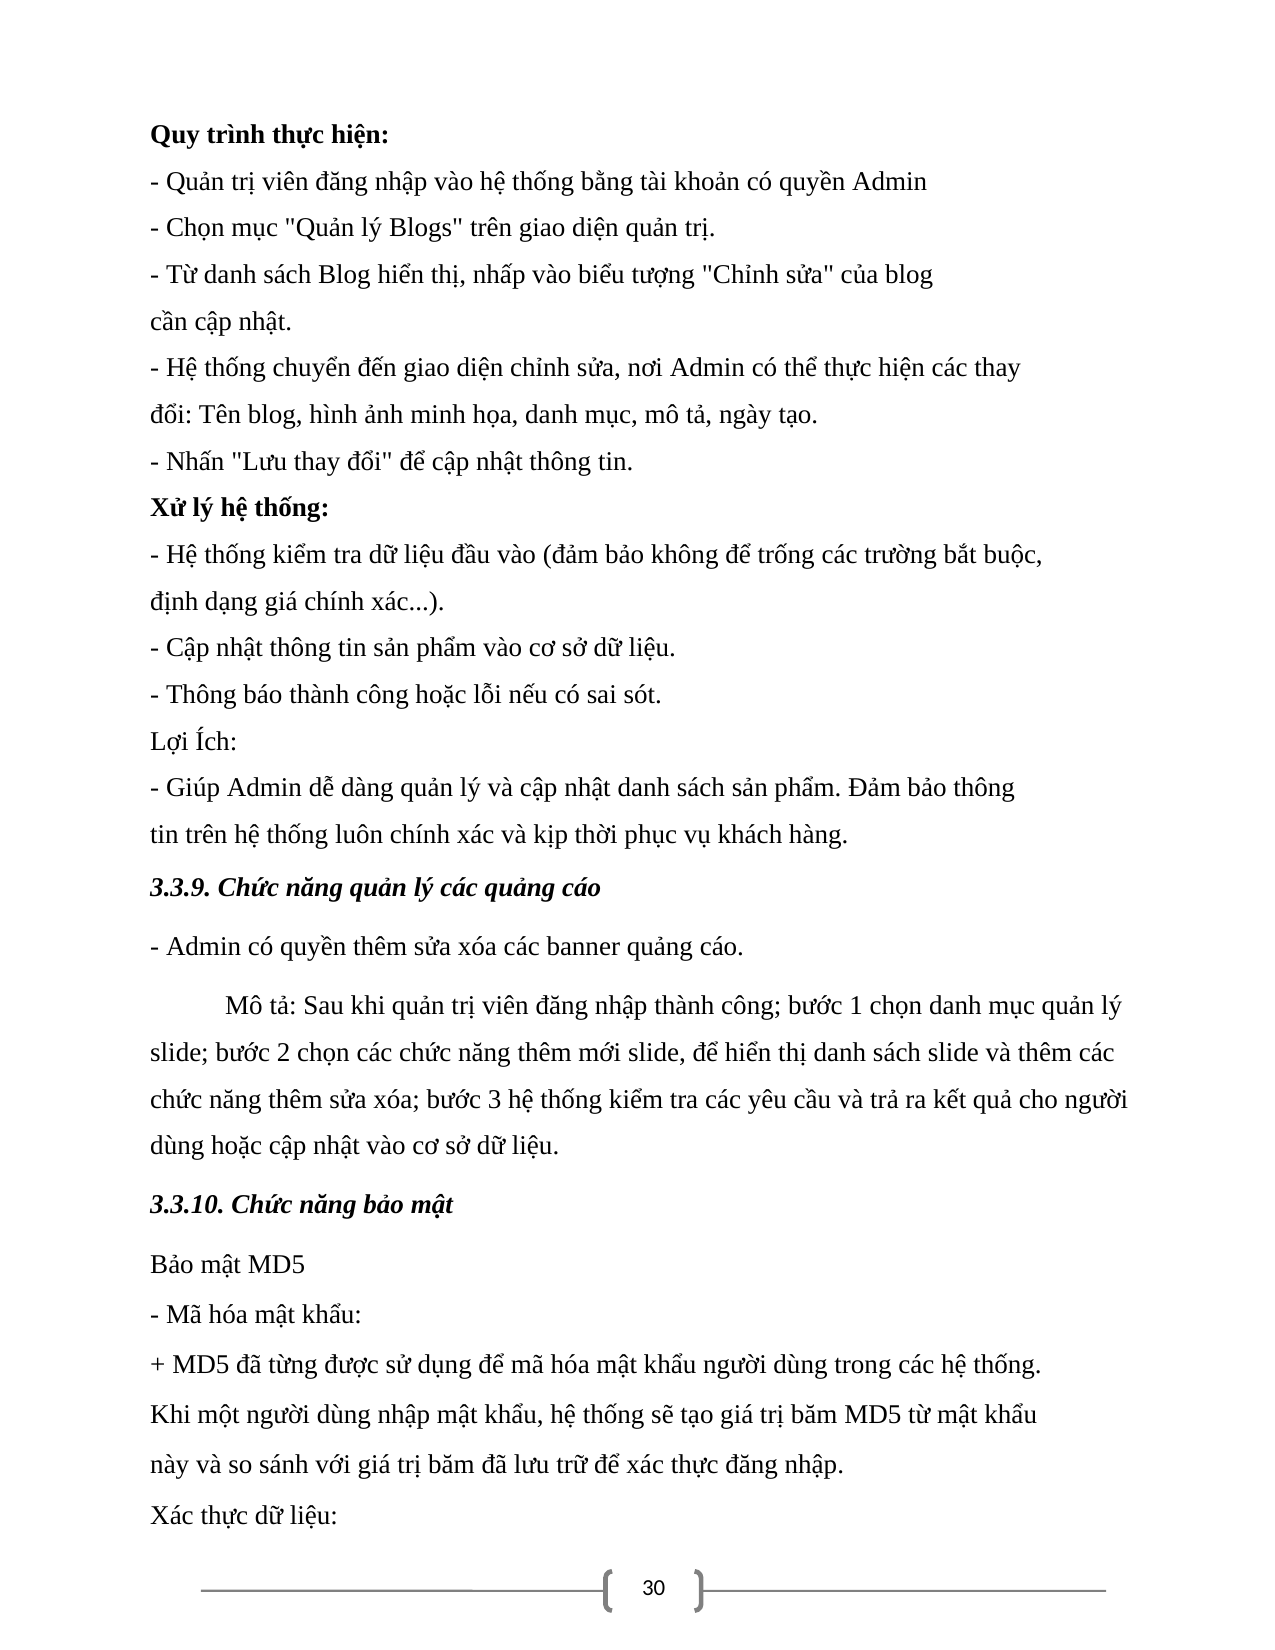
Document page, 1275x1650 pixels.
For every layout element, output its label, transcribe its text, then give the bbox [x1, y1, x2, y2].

text Mô tả: Sau khi quản trị viên đăng nhập thành công; bước 1 chọn danh mục quản lý slide; bước 2 chọn các chức năng thêm mới slide, để hiển thị danh sách slide và thêm các chức năng thêm sửa xóa; bước 3 hệ thống kiểm tra các yêu cầu và trả ra kết quả cho người dùng hoặc cập nhật vào cơ sở dữ liệu. [150, 989, 1157, 1161]
text Lợi Ích: [150, 725, 1157, 756]
text - Chọn mục "Quản lý Blogs" trên giao diện quản trị. [150, 211, 1157, 243]
text - Từ danh sách Blog hiển thị, nhấp vào biểu tượng "Chỉnh sửa" của blog [150, 258, 1157, 289]
text - Quản trị viên đăng nhập vào hệ thống bằng tài khoản có quyền Admin [150, 165, 1157, 196]
text này và so sánh với giá trị băm đã lưu trữ để xác thực đăng nhập. [150, 1448, 1157, 1480]
text - Admin có quyền thêm sửa xóa các banner quảng cáo. [150, 930, 1157, 961]
text Quy trình thực hiện: [150, 118, 1157, 149]
text - Hệ thống kiểm tra dữ liệu đầu vào (đảm bảo không để trống các trường bắt buộc, [150, 538, 1157, 569]
text Khi một người dùng nhập mật khẩu, hệ thống sẽ tạo giá trị băm MD5 từ mật khẩu [150, 1398, 1157, 1429]
text Xử lý hệ thống: [150, 491, 1157, 523]
text tin trên hệ thống luôn chính xác và kịp thời phục vụ khách hàng. [150, 818, 1157, 849]
text cần cập nhật. [150, 305, 1157, 336]
text + MD5 đã từng được sử dụng để mã hóa mật khẩu người dùng trong các hệ thống. [150, 1348, 1157, 1379]
text Bảo mật MD5 [150, 1248, 1157, 1279]
text 3.3.10. Chức năng bảo mật [150, 1188, 1157, 1220]
text - Nhấn "Lưu thay đổi" để cập nhật thông tin. [150, 445, 1157, 476]
text - Cập nhật thông tin sản phẩm vào cơ sở dữ liệu. [150, 631, 1157, 663]
text đổi: Tên blog, hình ảnh minh họa, danh mục, mô tả, ngày tạo. [150, 398, 1157, 429]
text Xác thực dữ liệu: [150, 1499, 1157, 1530]
text 3.3.9. Chức năng quản lý các quảng cáo [150, 871, 1157, 902]
text - Giúp Admin dễ dàng quản lý và cập nhật danh sách sản phẩm. Đảm bảo thông [150, 771, 1157, 803]
text - Mã hóa mật khẩu: [150, 1298, 1157, 1329]
text định dạng giá chính xác...). [150, 585, 1157, 616]
text - Thông báo thành công hoặc lỗi nếu có sai sót. [150, 678, 1157, 709]
text - Hệ thống chuyển đến giao diện chỉnh sửa, nơi Admin có thể thực hiện các thay [150, 351, 1157, 383]
